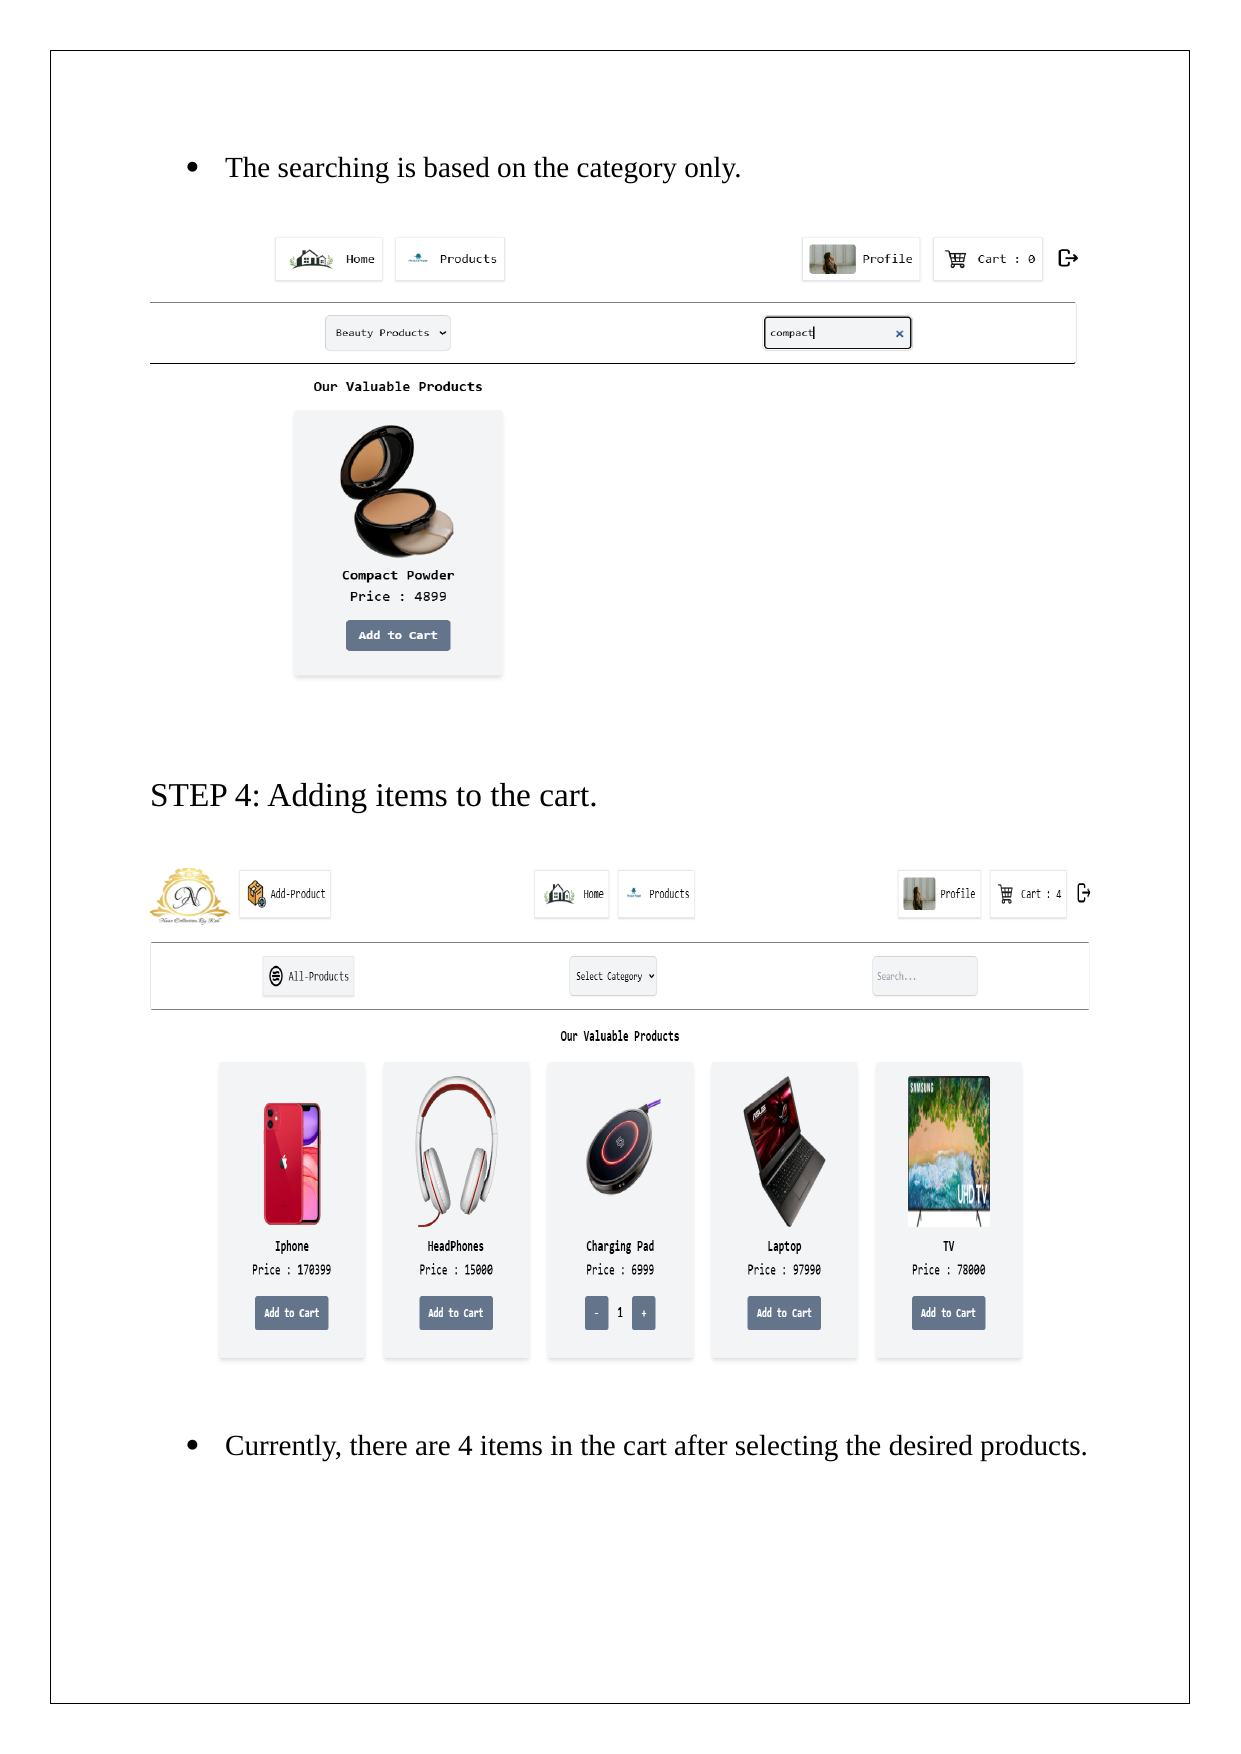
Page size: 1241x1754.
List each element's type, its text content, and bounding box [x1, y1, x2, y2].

picture [150, 233, 1085, 726]
picture [150, 868, 1091, 1381]
list Currently, there are 4 items in the cart after selecting the desired products. [187, 1428, 1090, 1462]
list The searching is based on the category only. [187, 150, 1090, 184]
text STEP 4: Adding items to the cart. [150, 775, 1090, 813]
